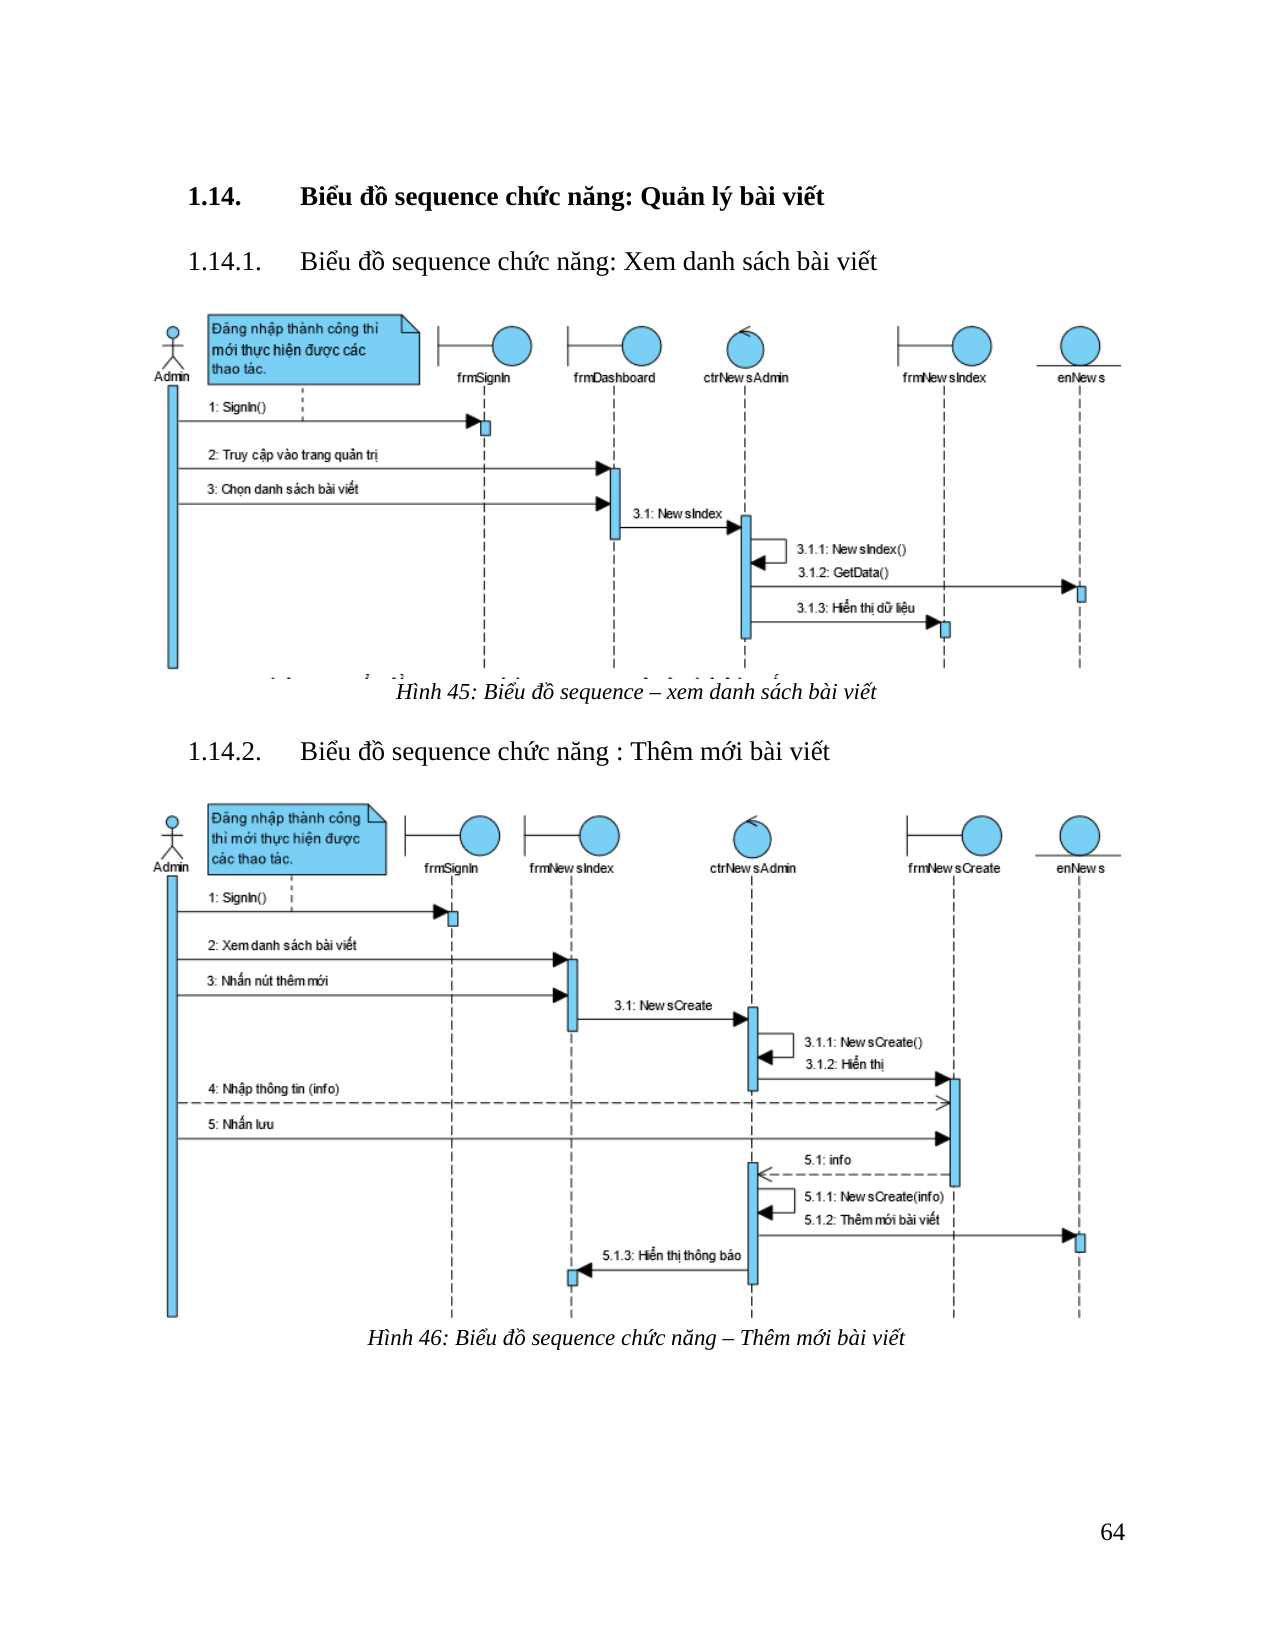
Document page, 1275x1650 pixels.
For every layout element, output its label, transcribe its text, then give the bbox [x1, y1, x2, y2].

subtitle Biểu đồ sequence chức năng: Quản lý bài viết [187, 181, 1125, 212]
text Hình 46: Biểu đồ sequence chức năng – Thêm mới bài viết [150, 1324, 1125, 1350]
subtitle Biểu đồ sequence chức năng : Thêm mới bài viết [187, 735, 1125, 766]
picture [150, 797, 1125, 1324]
text Hình 45: Biểu đồ sequence – xem danh sách bài viết [150, 679, 1125, 705]
picture [150, 304, 1125, 679]
subtitle Biểu đồ sequence chức năng: Xem danh sách bài viết [187, 244, 1125, 276]
